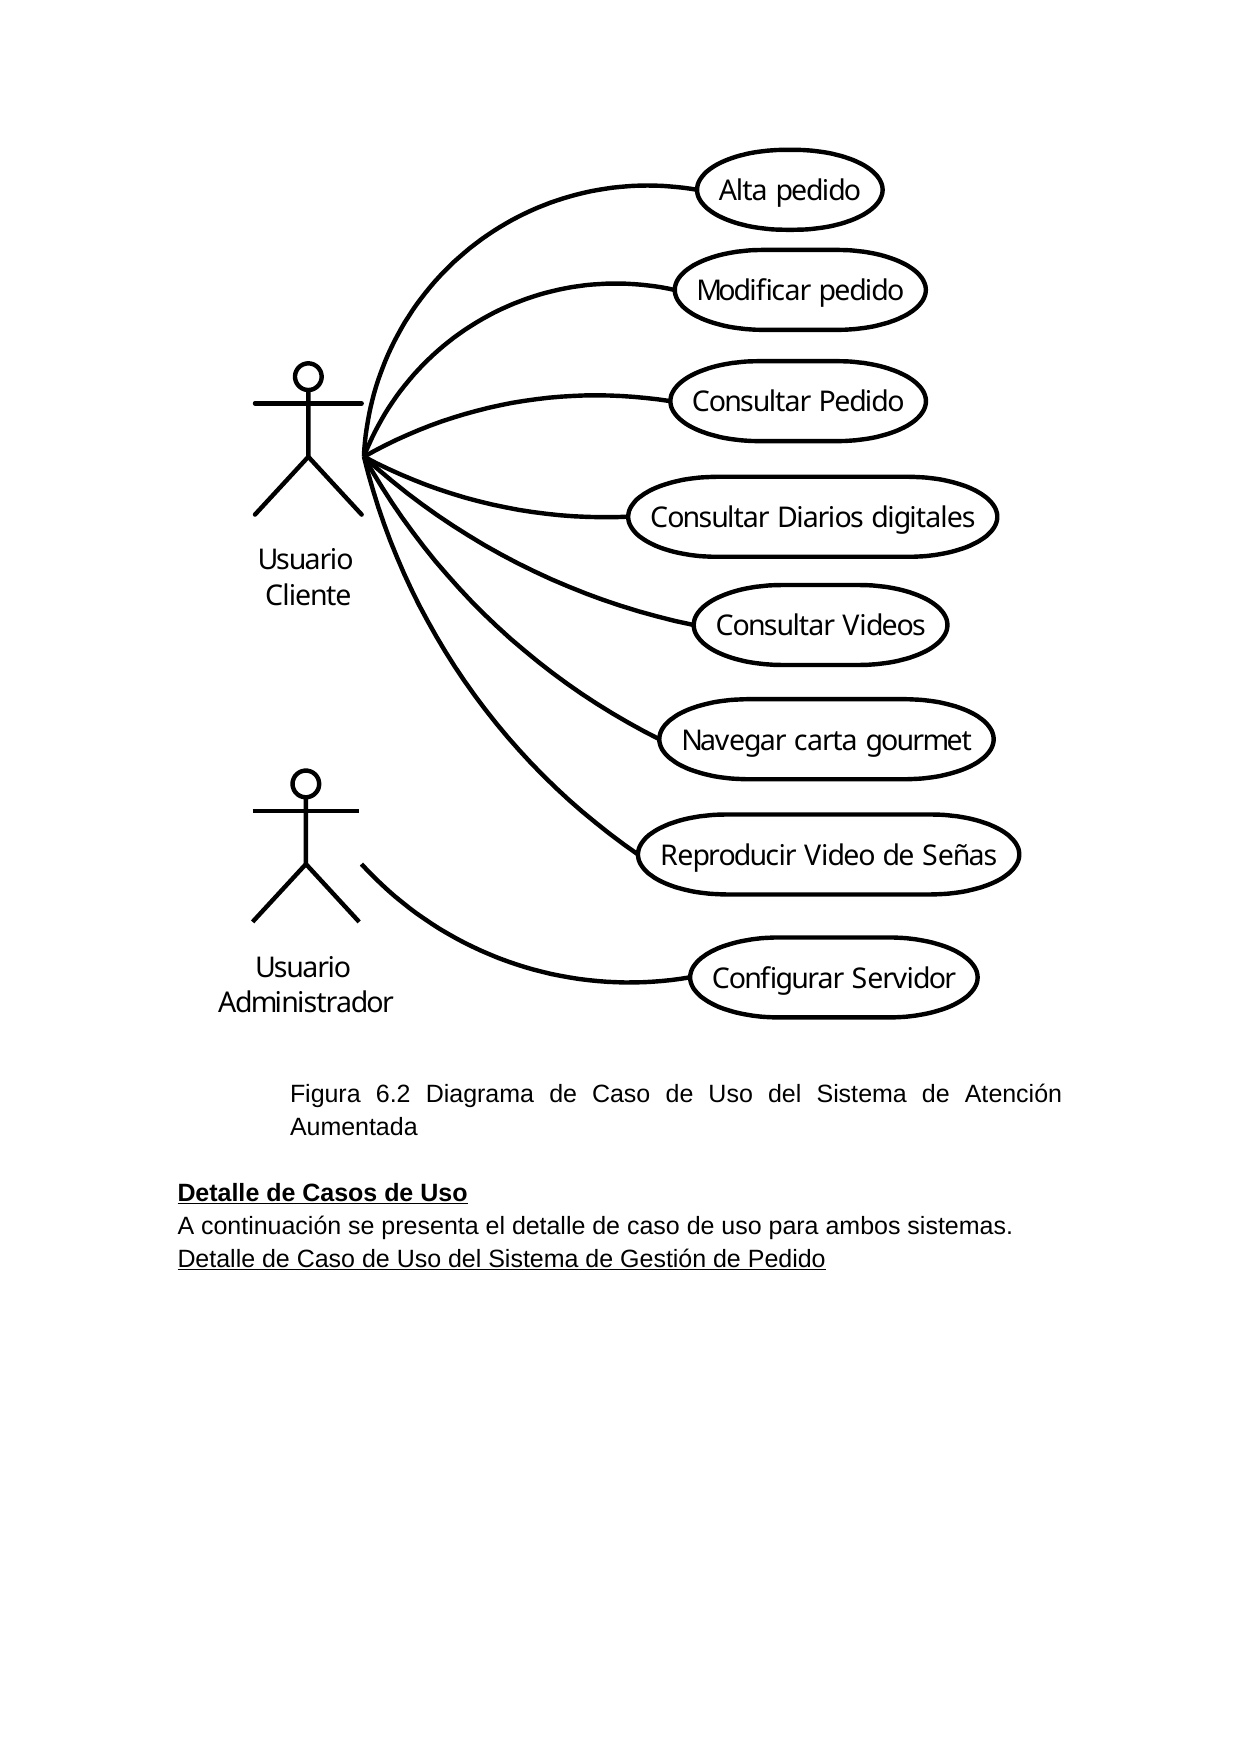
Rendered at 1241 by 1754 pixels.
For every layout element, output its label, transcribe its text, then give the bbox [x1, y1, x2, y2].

text A continuación se presenta el detalle de caso de uso para ambos sistemas. [177, 1211, 1063, 1240]
text Detalle de Casos de Uso [177, 1178, 1063, 1207]
text Figura 6.2 Diagrama de Caso de Uso del Sistema de Atención Aumentada [290, 1079, 1063, 1141]
text Detalle de Caso de Uso del Sistema de Gestión de Pedido [177, 1244, 1063, 1273]
